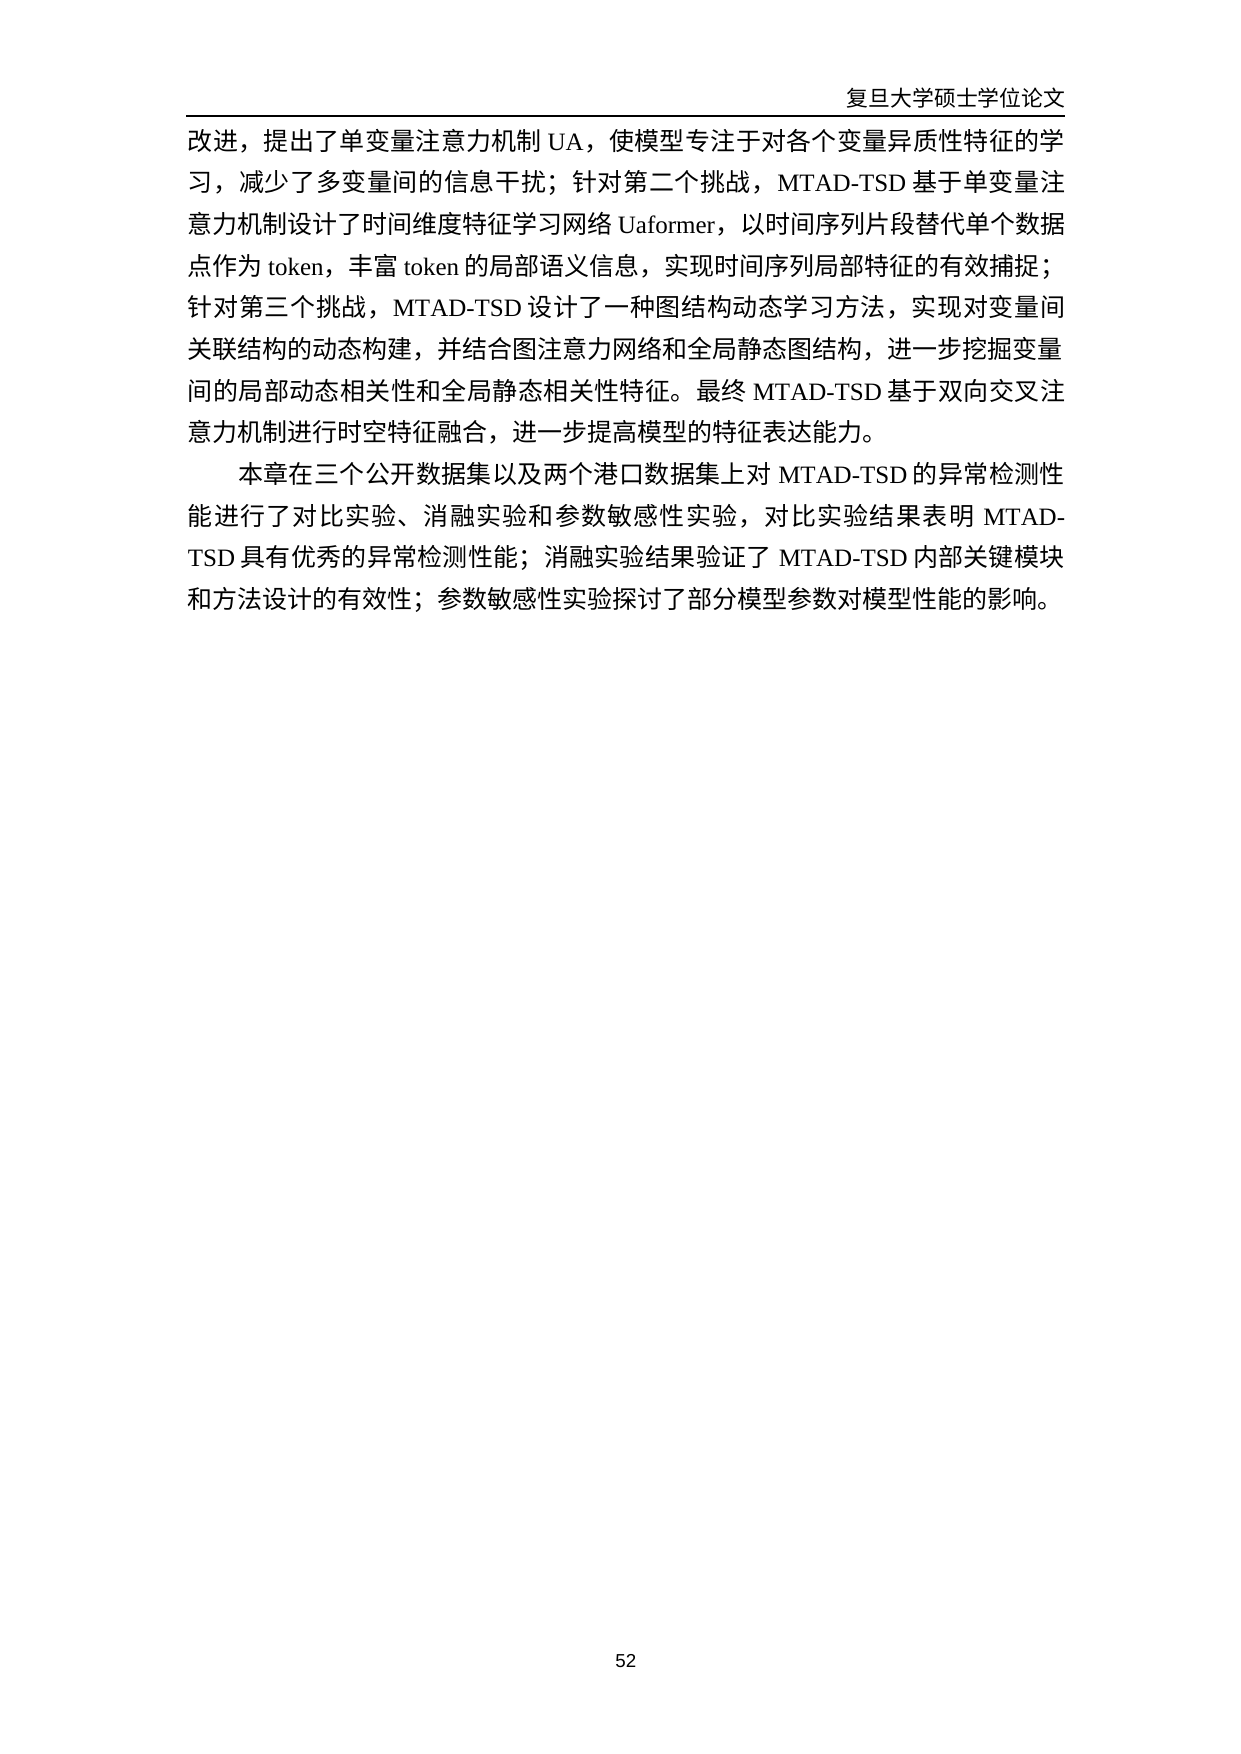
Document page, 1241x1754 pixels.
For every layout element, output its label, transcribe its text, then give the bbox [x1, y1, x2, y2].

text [188, 117, 1065, 450]
text 本章在三个公开数据集以及两个港口数据集上对MTAD-TSD的异常检测性能进行了对比实验、消融实验和参数敏感性实验，对比实验结果表明MTAD-TSD具有优秀的异常检测性能；消融实验结果验证了MTAD-TSD内部关键模块和方法设计的有效性；参数敏感性实验探讨了部分模型参数对模型性能的影响。 [188, 450, 1065, 617]
